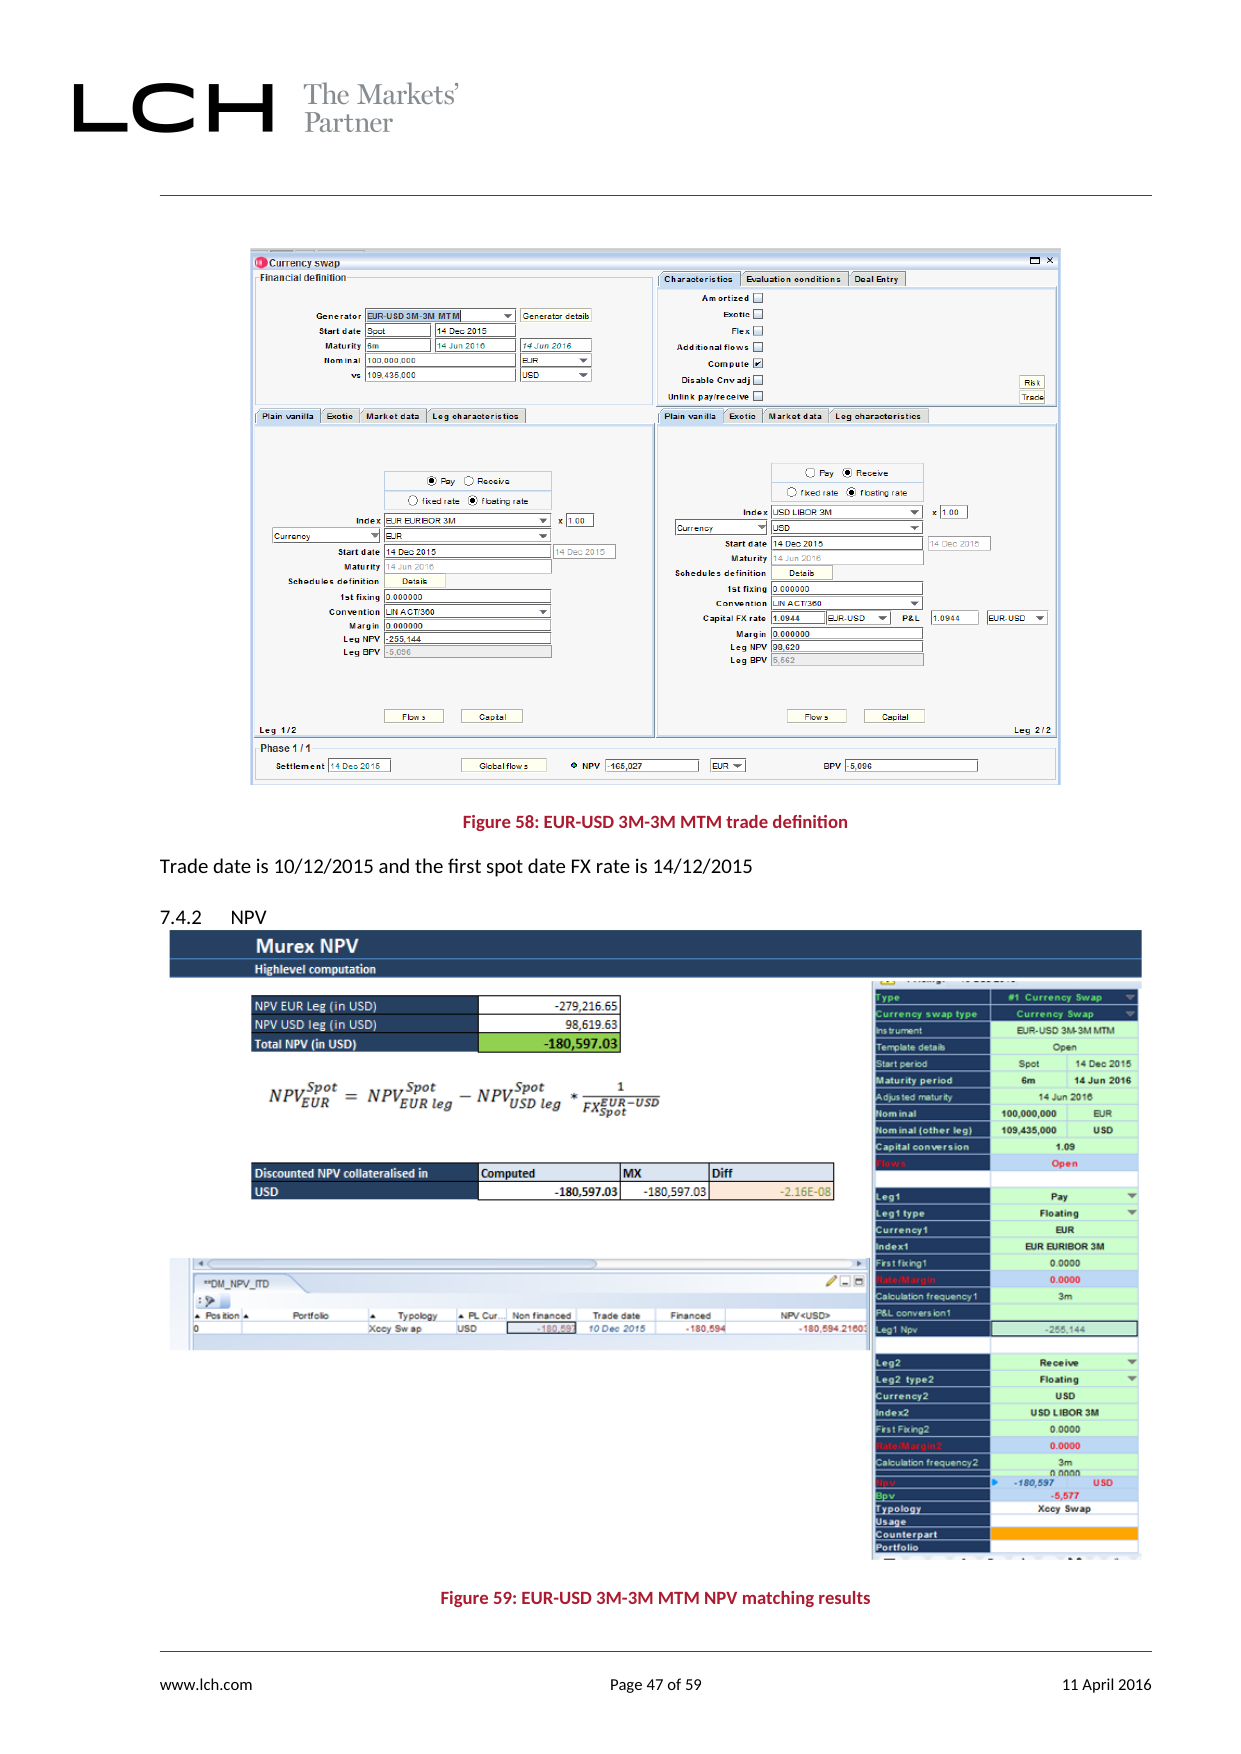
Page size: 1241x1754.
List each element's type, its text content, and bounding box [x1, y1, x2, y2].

subtitle NPV [159, 904, 1152, 929]
picture [73, 82, 459, 133]
picture [169, 929, 1142, 1562]
picture [250, 248, 1061, 785]
text Trade date is 10/12/2015 and the first spot date FX rate is 14/12/2015 [159, 854, 1152, 879]
